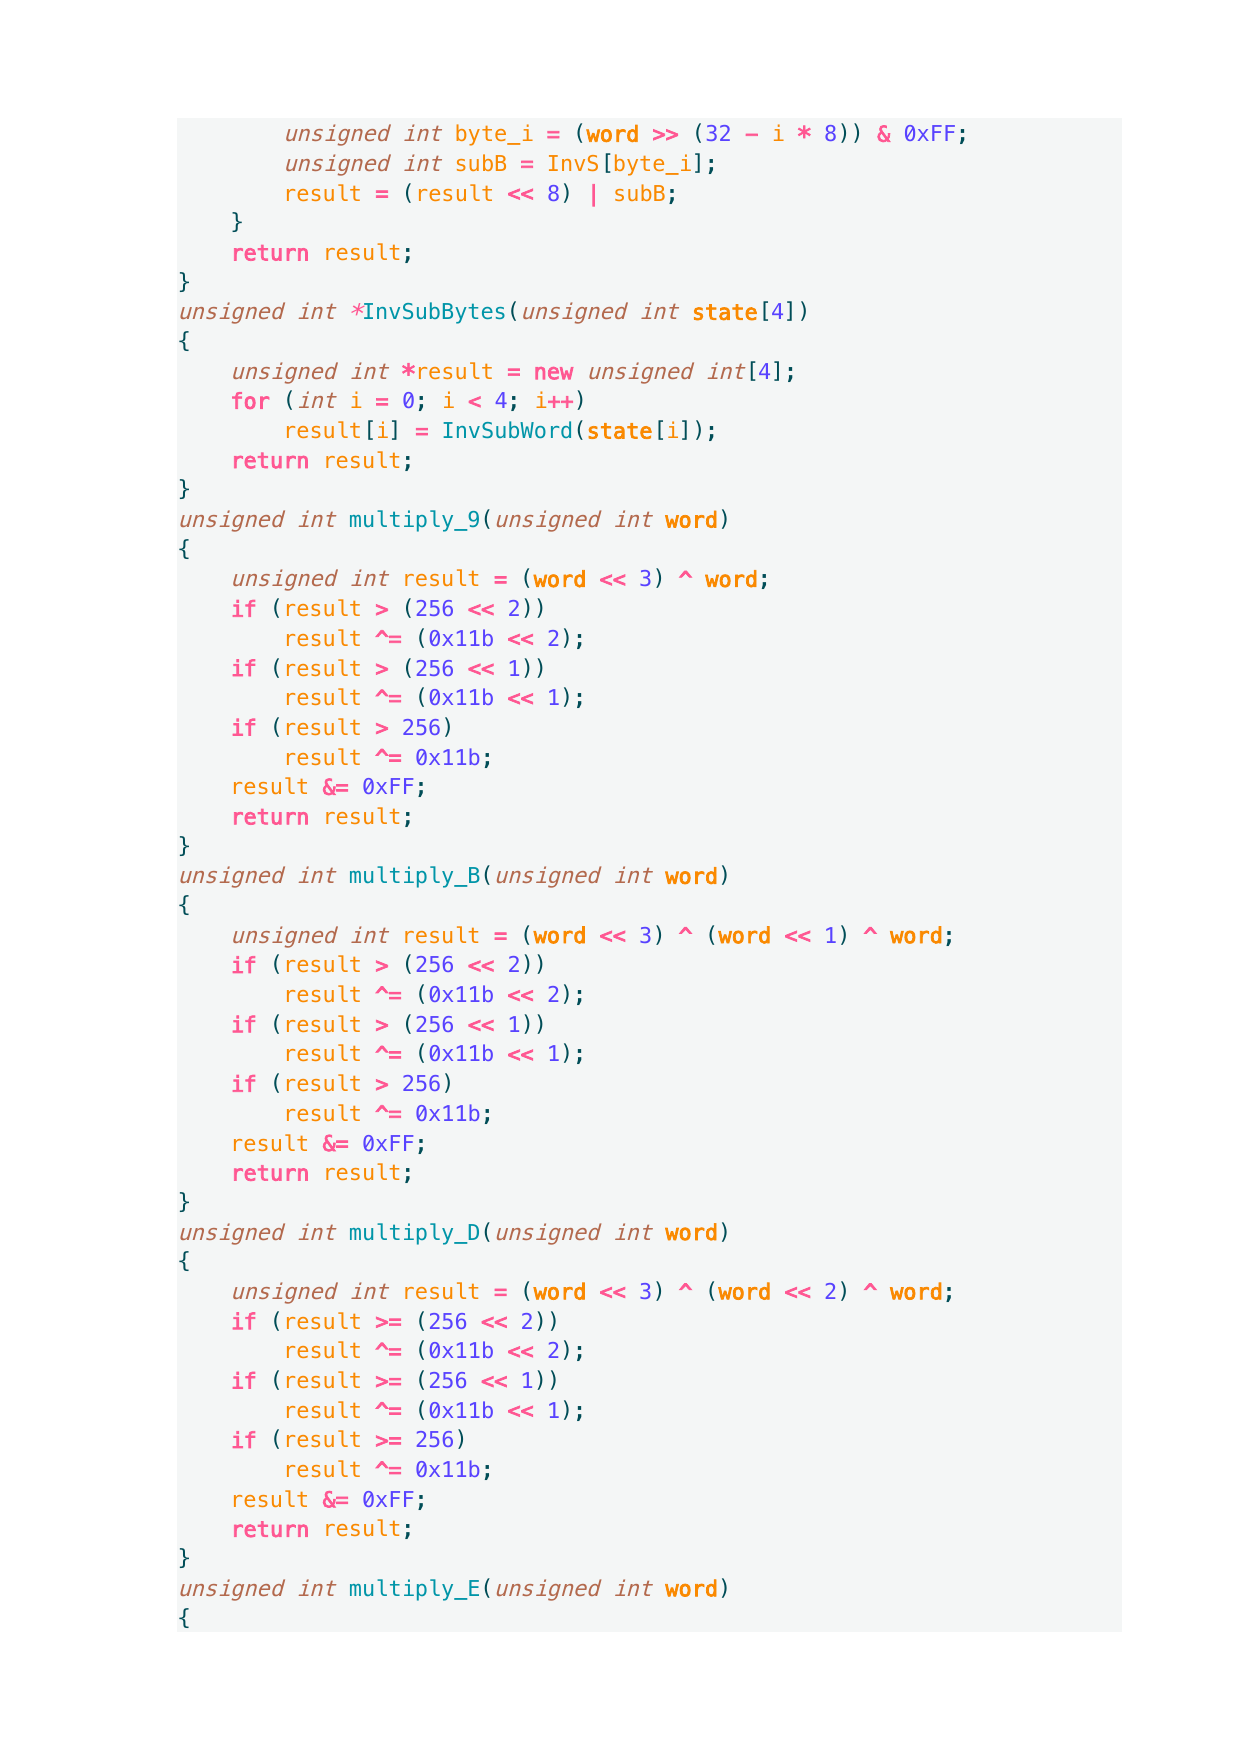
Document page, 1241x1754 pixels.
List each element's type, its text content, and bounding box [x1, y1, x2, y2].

text { [177, 326, 1122, 356]
text unsigned int *InvSubBytes(unsigned int state[4]) [177, 296, 1122, 326]
text } [177, 267, 1122, 296]
text return result; [177, 445, 1122, 474]
text result &= 0xFF; [177, 1127, 1122, 1157]
text result ^= 0x11b; [177, 1454, 1122, 1484]
text if (result >= (256 << 2)) [177, 1306, 1122, 1335]
text result ^= 0x11b; [177, 1098, 1122, 1127]
text return result; [177, 1513, 1122, 1543]
text unsigned int multiply_E(unsigned int word) [177, 1573, 1122, 1602]
text result[i] = InvSubWord(state[i]); [177, 415, 1122, 445]
text result ^= (0x11b << 1); [177, 1038, 1122, 1068]
text if (result > (256 << 2)) [177, 593, 1122, 623]
text { [177, 1602, 1122, 1632]
text result &= 0xFF; [177, 1484, 1122, 1513]
text unsigned int multiply_9(unsigned int word) [177, 504, 1122, 534]
text for (int i = 0; i < 4; i++) [177, 385, 1122, 415]
text unsigned int multiply_B(unsigned int word) [177, 860, 1122, 890]
text { [177, 890, 1122, 920]
text } [177, 1187, 1122, 1217]
text if (result >= 256) [177, 1424, 1122, 1454]
text unsigned int result = (word << 3) ^ (word << 2) ^ word; [177, 1276, 1122, 1306]
text unsigned int subB = InvS[byte_i]; [177, 148, 1122, 177]
text result ^= (0x11b << 1); [177, 682, 1122, 712]
text } [177, 207, 1122, 237]
text if (result > 256) [177, 712, 1122, 742]
text } [177, 1543, 1122, 1573]
text result ^= (0x11b << 2); [177, 979, 1122, 1009]
text result = (result << 8) | subB; [177, 177, 1122, 207]
text unsigned int result = (word << 3) ^ word; [177, 563, 1122, 593]
text } [177, 831, 1122, 860]
text result ^= (0x11b << 1); [177, 1395, 1122, 1424]
text if (result > 256) [177, 1068, 1122, 1098]
text { [177, 1246, 1122, 1276]
text result ^= 0x11b; [177, 742, 1122, 771]
text if (result > (256 << 1)) [177, 652, 1122, 682]
text unsigned int result = (word << 3) ^ (word << 1) ^ word; [177, 920, 1122, 949]
text result ^= (0x11b << 2); [177, 1335, 1122, 1365]
text if (result >= (256 << 1)) [177, 1365, 1122, 1395]
text result &= 0xFF; [177, 771, 1122, 801]
text return result; [177, 1157, 1122, 1187]
text { [177, 534, 1122, 563]
text unsigned int *result = new unsigned int[4]; [177, 356, 1122, 385]
text unsigned int multiply_D(unsigned int word) [177, 1217, 1122, 1246]
text unsigned int byte_i = (word >> (32 - i * 8)) & 0xFF; [177, 118, 1122, 148]
text result ^= (0x11b << 2); [177, 623, 1122, 652]
text return result; [177, 801, 1122, 831]
text if (result > (256 << 2)) [177, 949, 1122, 979]
text if (result > (256 << 1)) [177, 1009, 1122, 1038]
text } [177, 474, 1122, 504]
text return result; [177, 237, 1122, 267]
